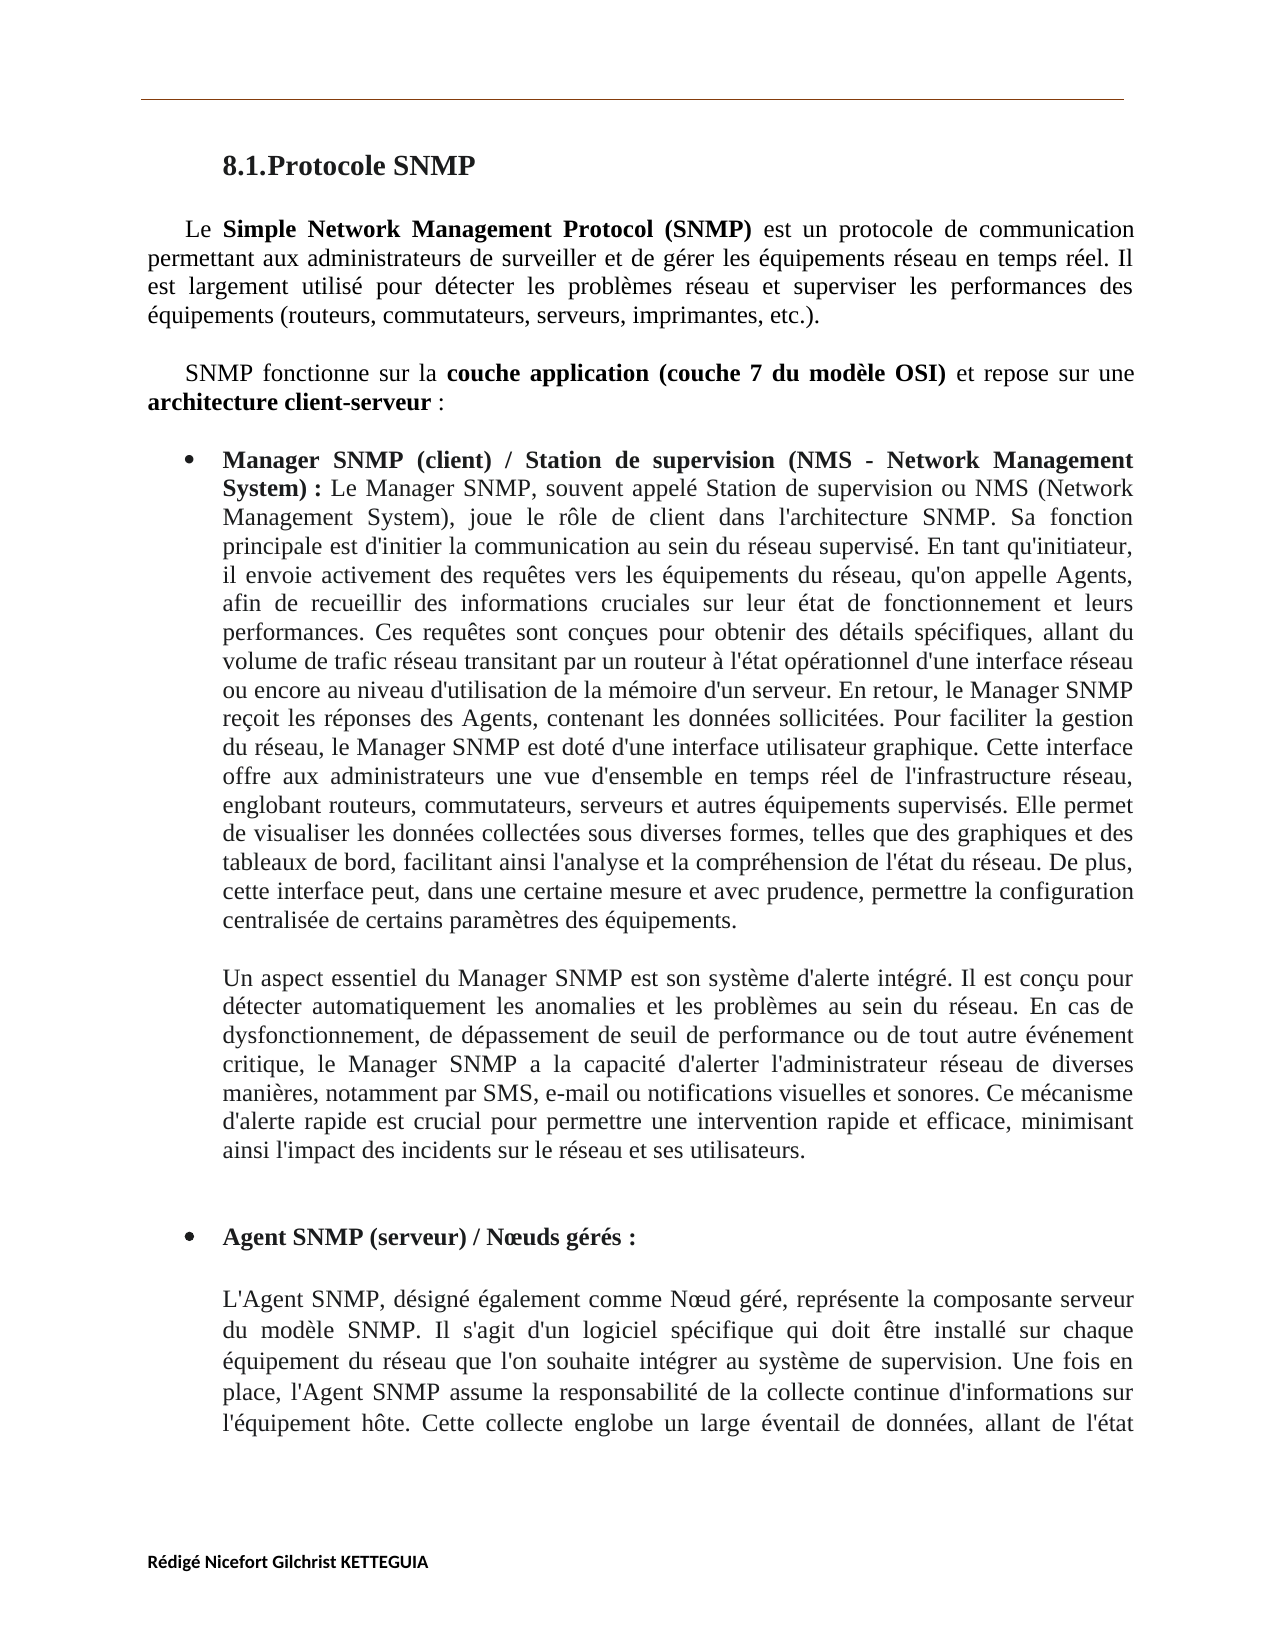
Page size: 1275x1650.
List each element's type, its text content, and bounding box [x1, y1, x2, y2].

text Le Simple Network Management Protocol (SNMP) est un protocole de communication permettant aux administrateurs de surveiller et de gérer les équipements réseau en temps réel. Il est largement utilisé pour détecter les problèmes réseau et superviser les performances des équipements (routeurs, commutateurs, serveurs, imprimantes, etc.). [147, 320, 1135, 435]
subtitle Protocole SNMP [222, 254, 1135, 287]
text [147, 148, 1135, 208]
text Un aspect essentiel du Manager SNMP est son système d'alerte intégré. Il est conçu pour détecter automatiquement les anomalies et les problèmes au sein du réseau. En cas de dysfonctionnement, de dépassement de seuil de performance ou de tout autre événement critique, le Manager SNMP a la capacité d'alerter l'administrateur réseau de diverses manières, notamment par SMS, e-mail ou notifications visuelles et sonores. Ce mécanisme d'alerte rapide est crucial pour permettre une intervention rapide et efficace, minimisant ainsi l'impact des incidents sur le réseau et ses utilisateurs. [222, 1068, 1135, 1270]
list Manager SNMP (client) / Station de supervision (NMS - Network Management System) : Le Manager SNMP, souvent appelé Station de supervision ou NMS (Network Management System), joue le rôle de client dans l'architecture SNMP. Sa fonction principale est d'initier la communication au sein du réseau supervisé. En tant qu'initiateur, il envoie activement des requêtes vers les équipements du réseau, qu'on appelle Agents, afin de recueillir des informations cruciales sur leur état de fonctionnement et leurs performances. Ces requêtes sont conçues pour obtenir des détails spécifiques, allant du volume de trafic réseau transitant par un routeur à l'état opérationnel d'une interface réseau ou encore au niveau d'utilisation de la mémoire d'un serveur. En retour, le Manager SNMP reçoit les réponses des Agents, contenant les données sollicitées. Pour faciliter la gestion du réseau, le Manager SNMP est doté d'une interface utilisateur graphique. Cette interface offre aux administrateurs une vue d'ensemble en temps réel de l'infrastructure réseau, englobant routeurs, commutateurs, serveurs et autres équipements supervisés. Elle permet de visualiser les données collectées sous diverses formes, telles que des graphiques et des tableaux de bord, facilitant ainsi l'analyse et la compréhension de l'état du réseau. De plus, cette interface peut, dans une certaine mesure et avec prudence, permettre la configuration centralisée de certains paramètres des équipements. [185, 551, 1135, 1039]
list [222, 1390, 1135, 1449]
text SNMP fonctionne sur la couche application (couche 7 du modèle OSI) et repose sur une architecture client-serveur : [147, 464, 1135, 521]
list Agent SNMP (serveur) / Nœuds gérés : [185, 1328, 1135, 1356]
